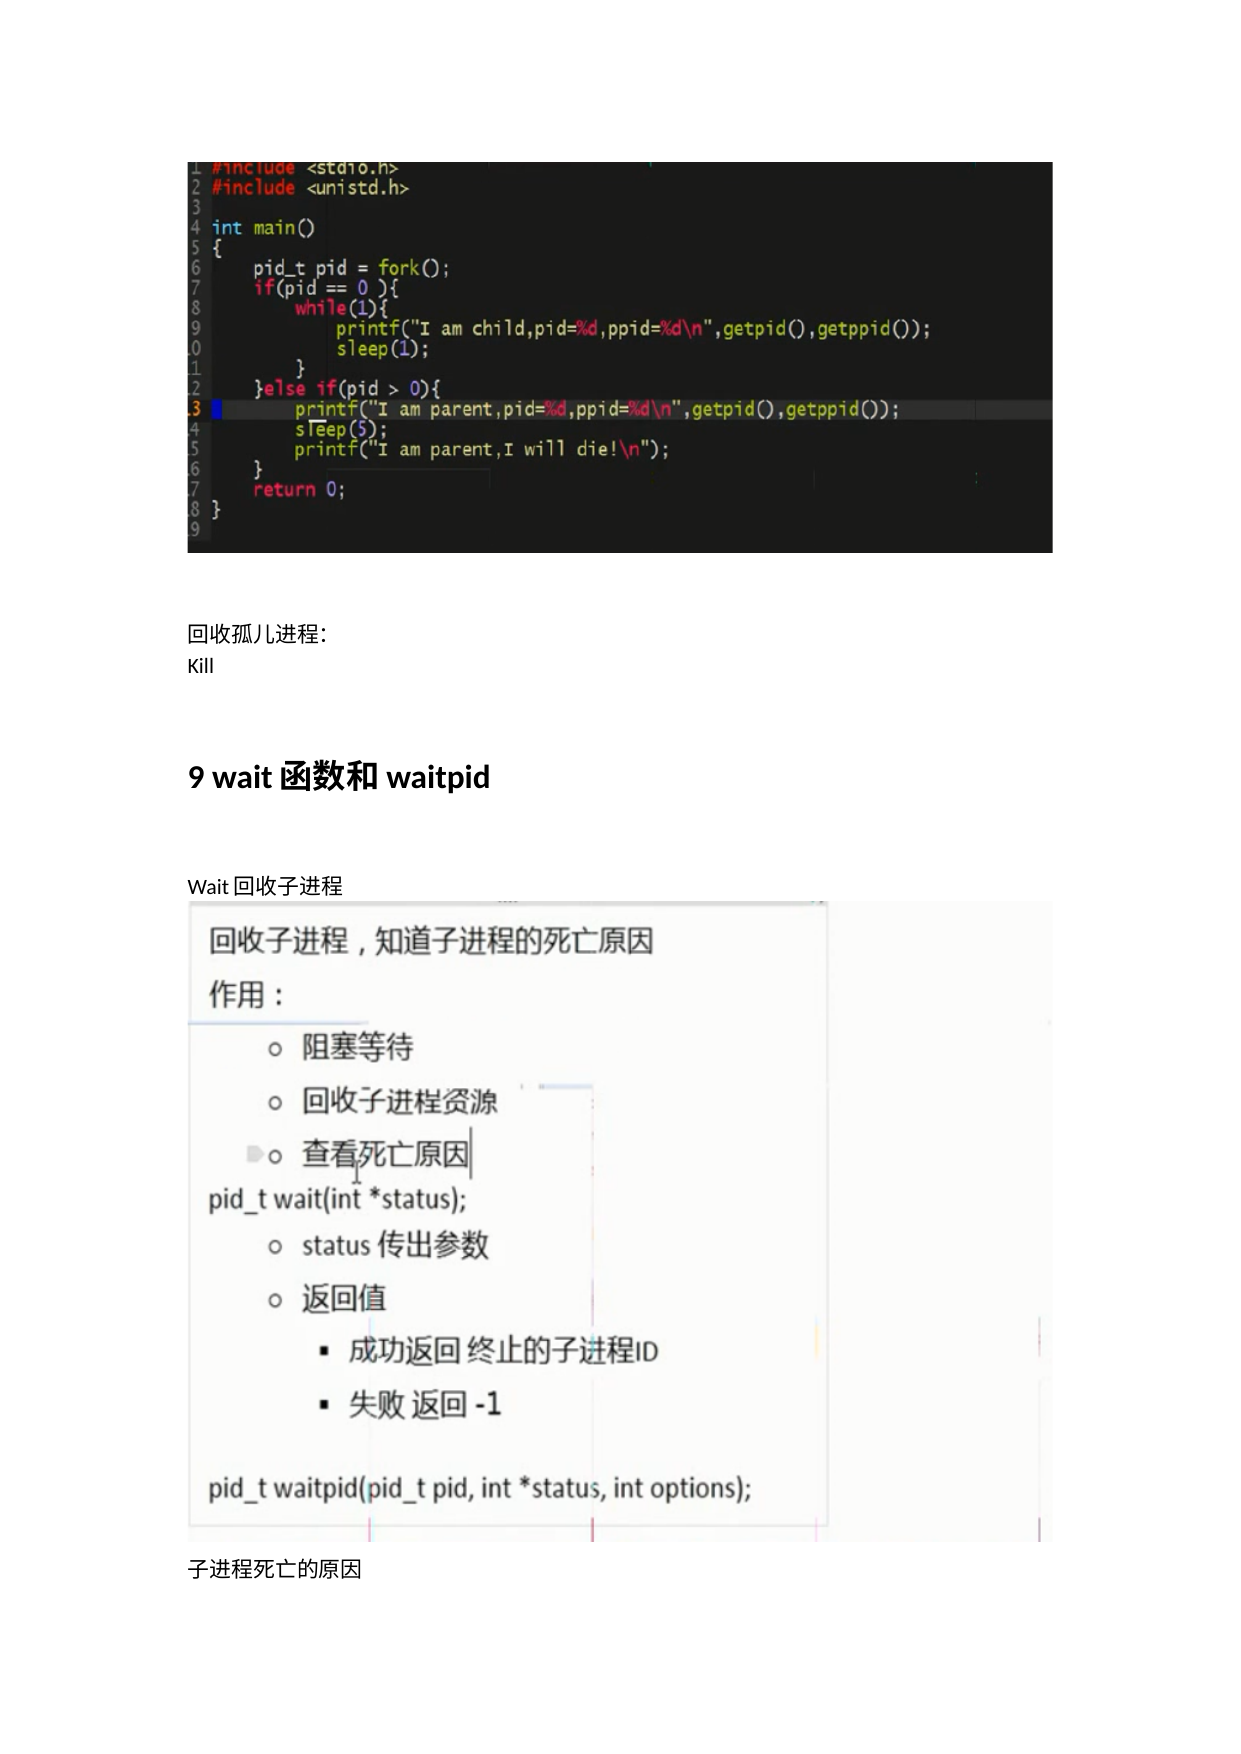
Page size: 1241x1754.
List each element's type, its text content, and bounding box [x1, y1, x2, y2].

picture [187, 162, 1053, 553]
subtitle 9 wait函数和waitpid [187, 742, 1053, 807]
text Wait回收子进程 [187, 869, 1053, 901]
picture [187, 901, 1053, 1542]
text 子进程死亡的原因 [187, 1551, 1053, 1584]
text 回收孤儿进程： [187, 617, 1053, 649]
text Kill [187, 649, 1053, 682]
